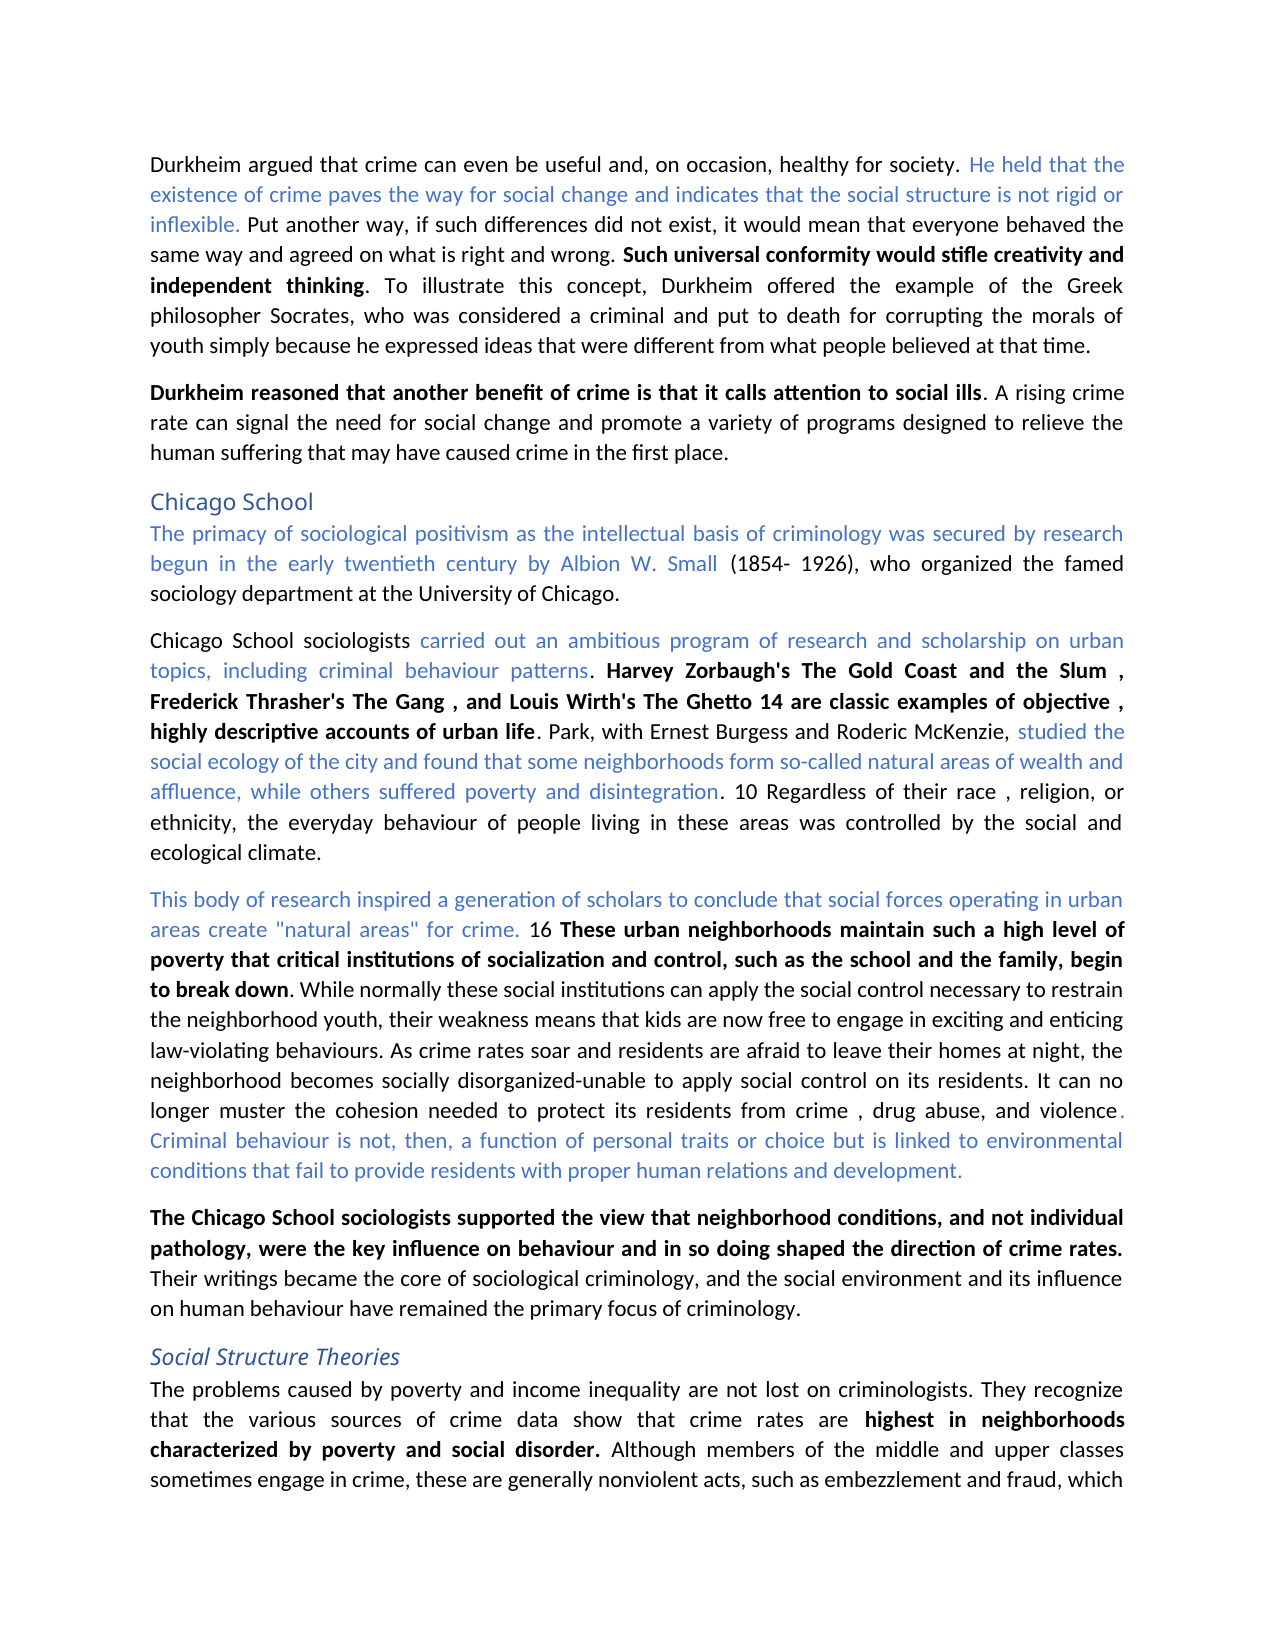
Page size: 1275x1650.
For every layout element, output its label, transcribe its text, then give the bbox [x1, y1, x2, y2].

text Durkheim reasoned that another benefit of crime is that it calls attention to social ills. A rising crime rate can signal the need for social change and promote a variety of programs designed to relieve the human suffering that may have caused crime in the first place. [150, 378, 1125, 467]
subtitle Social Structure Theories [150, 1341, 1125, 1372]
subtitle Chicago School [150, 485, 1125, 517]
text The primacy of sociological positivism as the intellectual basis of criminology was secured by research begun in the early twentieth century by Albion W. Small (1854- 1926), who organized the famed sociology department at the University of Chicago. [150, 519, 1125, 608]
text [150, 1375, 1125, 1493]
text Chicago School sociologists carried out an ambitious program of research and scholarship on urban topics, including criminal behaviour patterns. Harvey Zorbaugh's The Gold Coast and the Slum , Frederick Thrasher's The Gang , and Louis Wirth's The Ghetto 14 are classic examples of objective , highly descriptive accounts of urban life. Park, with Ernest Burgess and Roderic McKenzie, studied the social ecology of the city and found that some neighborhoods form so-called natural areas of wealth and affluence, while others suffered poverty and disintegration. 10 Regardless of their race , religion, or ethnicity, the everyday behaviour of people living in these areas was controlled by the social and ecological climate. [150, 626, 1125, 866]
text This body of research inspired a generation of scholars to conclude that social forces operating in urban areas create "natural areas" for crime. 16 These urban neighborhoods maintain such a high level of poverty that critical institutions of socialization and control, such as the school and the family, begin to break down. While normally these social institutions can apply the social control necessary to restrain the neighborhood youth, their weakness means that kids are now free to engage in exciting and enticing law-violating behaviours. As crime rates soar and residents are afraid to leave their homes at night, the neighborhood becomes socially disorganized-unable to apply social control on its residents. It can no longer muster the cohesion needed to protect its residents from crime , drug abuse, and violence. Criminal behaviour is not, then, a function of personal traits or choice but is linked to environmental conditions that fail to provide residents with proper human relations and development. [150, 885, 1125, 1185]
text The Chicago School sociologists supported the view that neighborhood conditions, and not individual pathology, were the key influence on behaviour and in so doing shaped the direction of crime rates. Their writings became the core of sociological criminology, and the social environment and its influence on human behaviour have remained the primary focus of criminology. [150, 1203, 1125, 1322]
text Durkheim argued that crime can even be useful and, on occasion, healthy for society. He held that the existence of crime paves the way for social change and indicates that the social structure is not rigid or inflexible. Put another way, if such differences did not exist, it would mean that everyone behaved the same way and agreed on what is right and wrong. Such universal conformity would stifle creativity and independent thinking. To illustrate this concept, Durkheim offered the example of the Greek philosopher Socrates, who was considered a criminal and put to death for corrupting the morals of youth simply because he expressed ideas that were different from what people believed at that time. [150, 150, 1125, 359]
